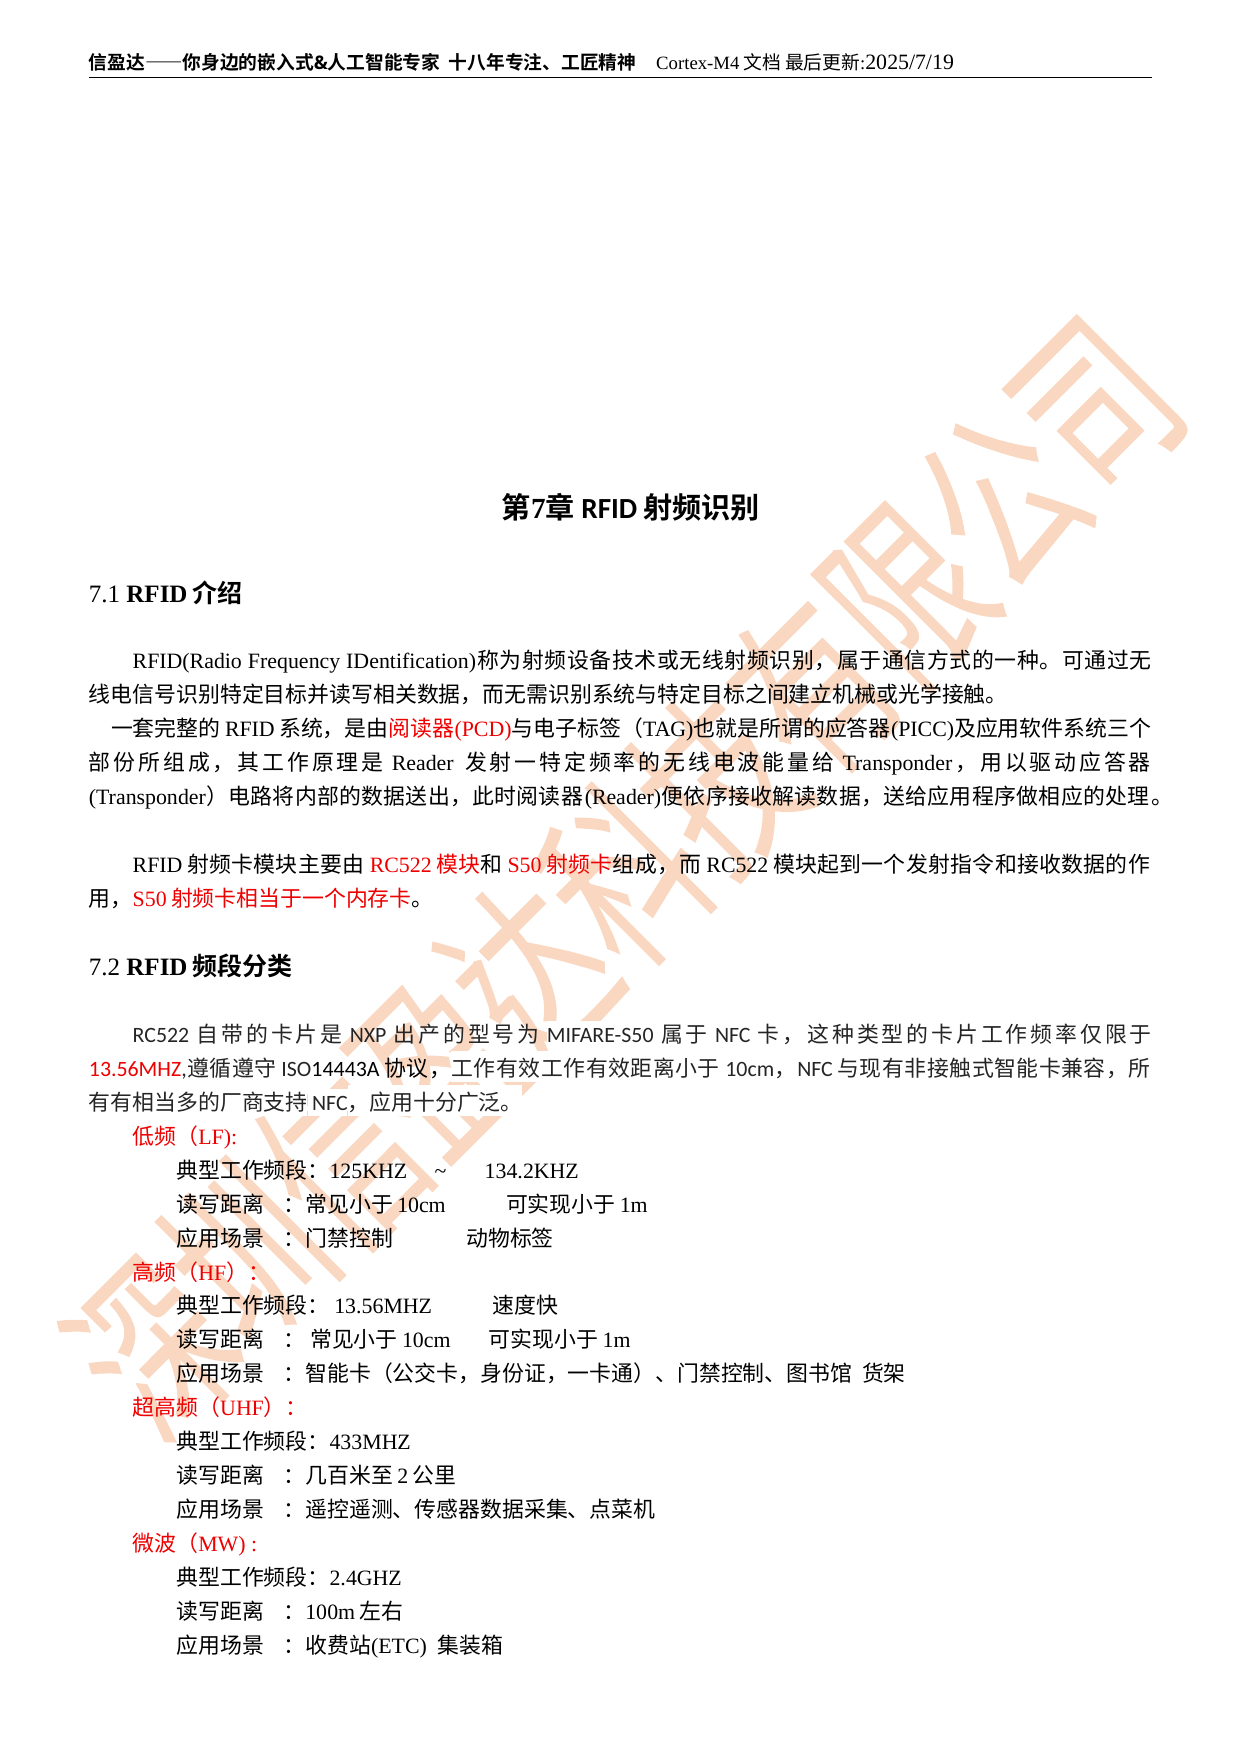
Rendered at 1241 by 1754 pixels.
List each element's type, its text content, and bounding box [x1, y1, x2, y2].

text 典型工作频段：125KHZ ~ 134.2KHZ [89, 1151, 1152, 1185]
text RC522自带的卡片是NXP出产的型号为MIFARE-S50属于NFC卡，这种类型的卡片工作频率仅限于13.56MHZ,遵循遵守ISO14443A协议，工作有效工作有效距离小于10cm，NFC与现有非接触式智能卡兼容，所有有相当多的厂商支持NFC，应用十分广泛。 [89, 1016, 1152, 1117]
text 应用场景 ：智能卡（公交卡，身份证，一卡通）、门禁控制、图书馆 货架 [89, 1355, 1152, 1389]
text 应用场景 ：遥控遥测、传感器数据采集、点菜机 [89, 1491, 1152, 1525]
text 典型工作频段： 13.56MHZ 速度快 [89, 1287, 1152, 1321]
text 典型工作频段：433MHZ [89, 1423, 1152, 1457]
text 读写距离 ：100m左右 [89, 1593, 1152, 1627]
subtitle RFID频段分类 [89, 931, 1152, 999]
text 读写距离 ：常见小于10cm 可实现小于1m [89, 1185, 1152, 1219]
text RFID(Radio Frequency IDentification)称为射频设备技术或无线射频识别，属于通信方式的一种。可通过无线电信号识别特定目标并读写相关数据，而无需识别系统与特定目标之间建立机械或光学接触。 一套完整的RFID系统，是由阅读器(PCD)与电子标签（TAG)也就是所谓的应答器(PICC)及应用软件系统三个部份所组成，其工作原理是Reader 发射一特定频率的无线电波能量给Transponder，用以驱动应答器(Transponder）电路将内部的数据送出，此时阅读器(Reader)便依序接收解读数据，送给应用程序做相应的处理。 [89, 642, 1152, 846]
text 应用场景 ：门禁控制 动物标签 [89, 1219, 1152, 1253]
text 典型工作频段：2.4GHZ [89, 1559, 1152, 1593]
text 读写距离 ：几百米至2公里 [89, 1457, 1152, 1491]
text RFID射频卡模块主要由RC522模块和S50射频卡组成，而RC522模块起到一个发射指令和接收数据的作用，S50射频卡相当于一个内存卡。 [89, 846, 1152, 914]
subtitle RFID介绍 [89, 557, 1152, 625]
text 超高频（UHF）： [89, 1389, 1152, 1423]
text 高频（HF）： [89, 1253, 1152, 1287]
text 微波（MW) : [89, 1525, 1152, 1559]
text 读写距离 ： 常见小于10cm 可实现小于1m [89, 1321, 1152, 1355]
text 低频（LF): [89, 1117, 1152, 1151]
text 应用场景 ：收费站(ETC) 集装箱 [89, 1627, 1152, 1661]
subtitle RFID射频识别 [89, 472, 1152, 540]
